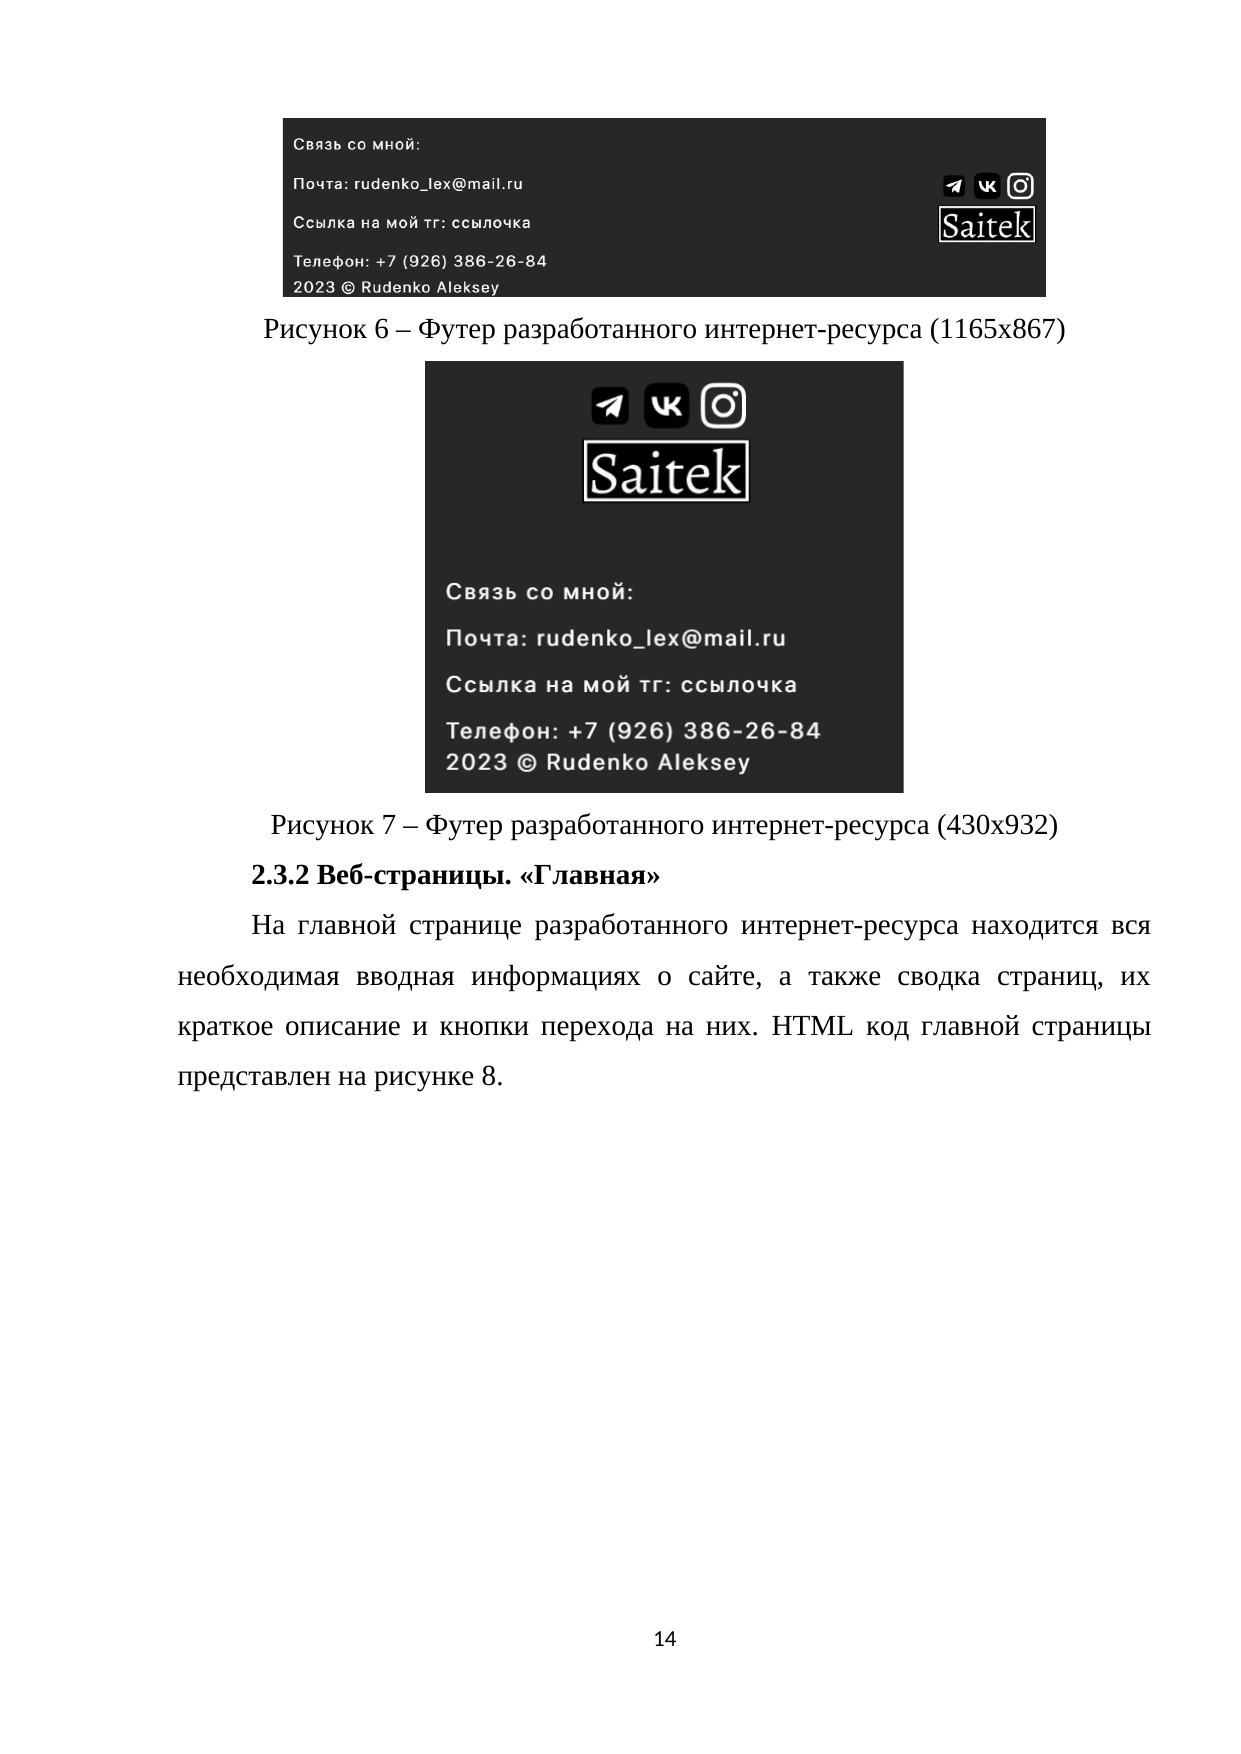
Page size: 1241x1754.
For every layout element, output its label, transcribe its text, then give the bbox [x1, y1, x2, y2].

picture [282, 118, 1046, 297]
text 2.3.2 Веб-страницы. «Главная» [177, 857, 1152, 891]
text На главной странице разработанного интернет-ресурса находится вся необходимая вводная информациях о сайте, а также сводка страниц, их краткое описание и кнопки перехода на них. HTML код главной страницы представлен на рисунке 8. [177, 907, 1152, 1092]
text Рисунок 7 – Футер разработанного интернет-ресурса (430х932) [177, 807, 1152, 840]
picture [425, 361, 904, 793]
text Рисунок 6 – Футер разработанного интернет-ресурса (1165х867) [177, 311, 1152, 344]
